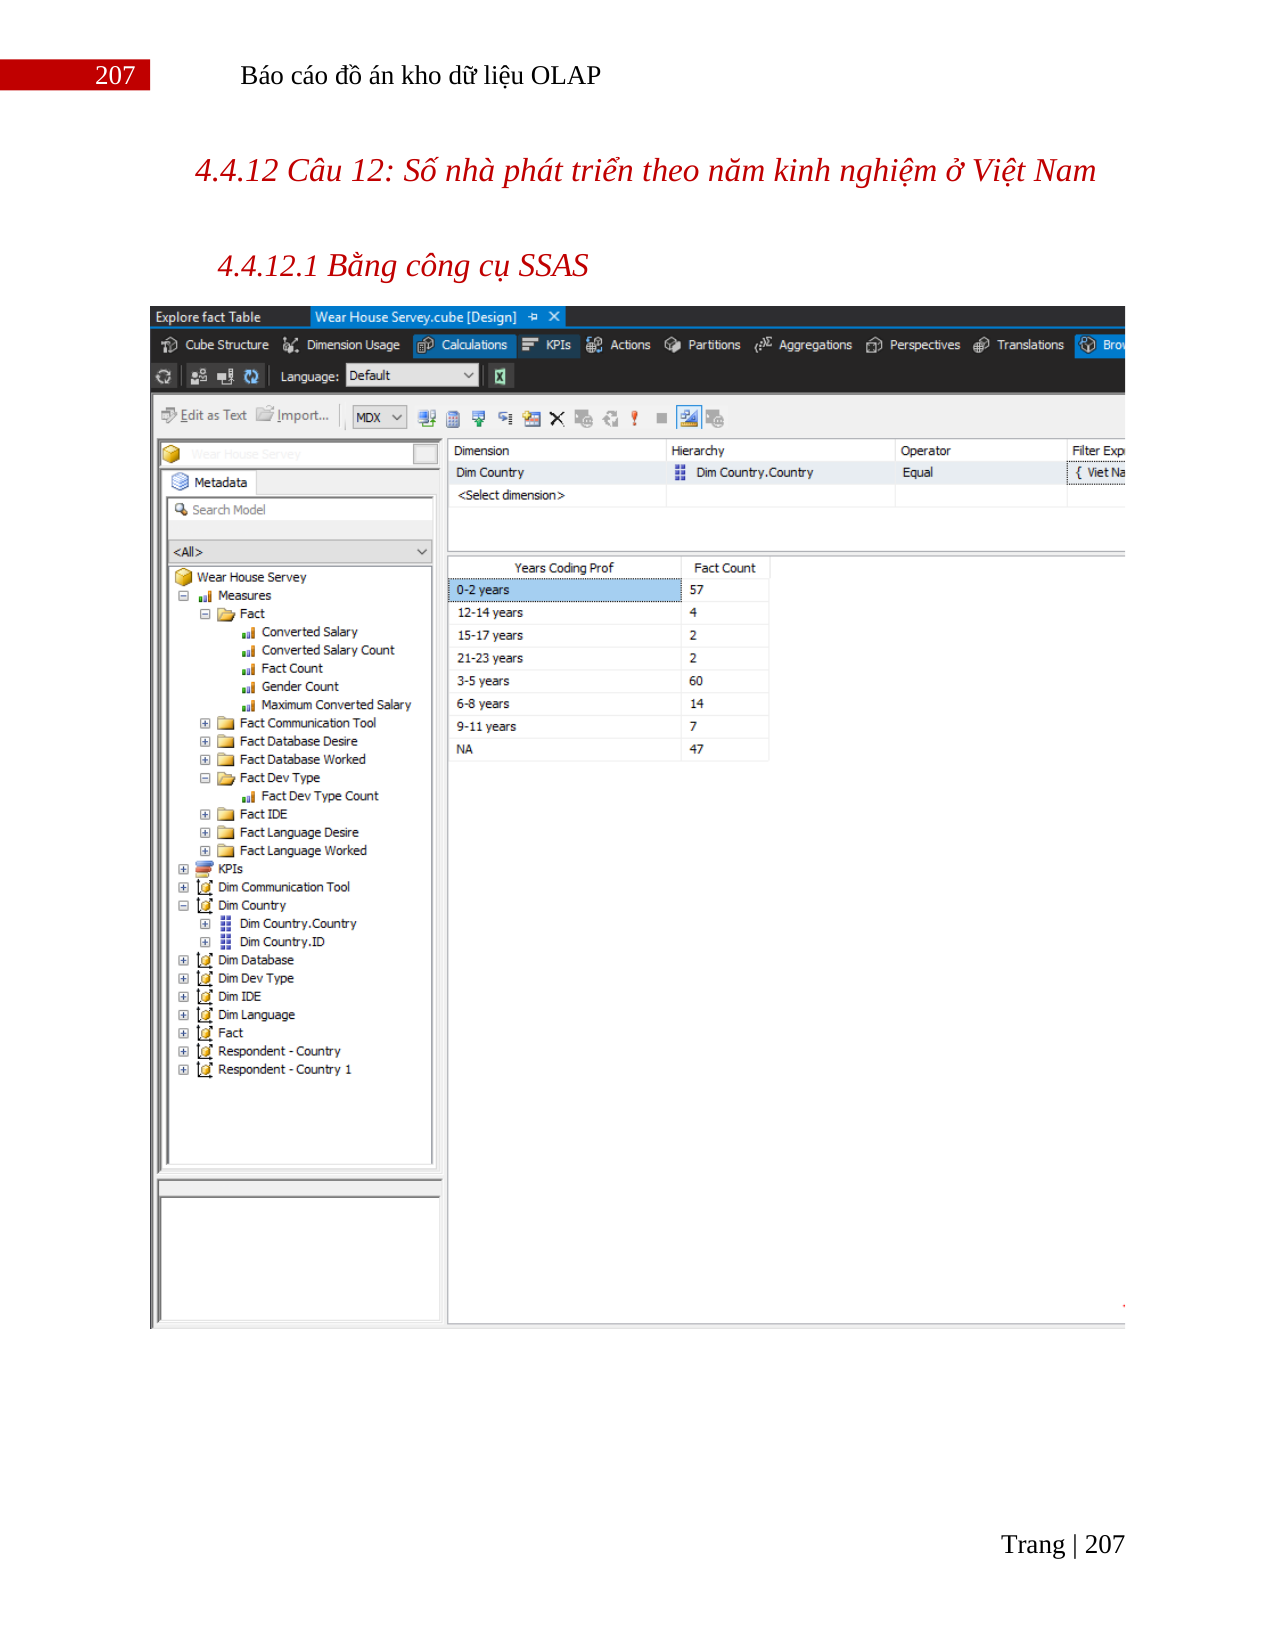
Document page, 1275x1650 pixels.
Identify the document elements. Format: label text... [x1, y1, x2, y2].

text Bằng công cụ SSAS [217, 245, 1125, 283]
text Câu 12: Số nhà phát triển theo năm kinh nghiệm ở Việt Nam [195, 150, 1125, 188]
picture [150, 306, 1125, 1329]
